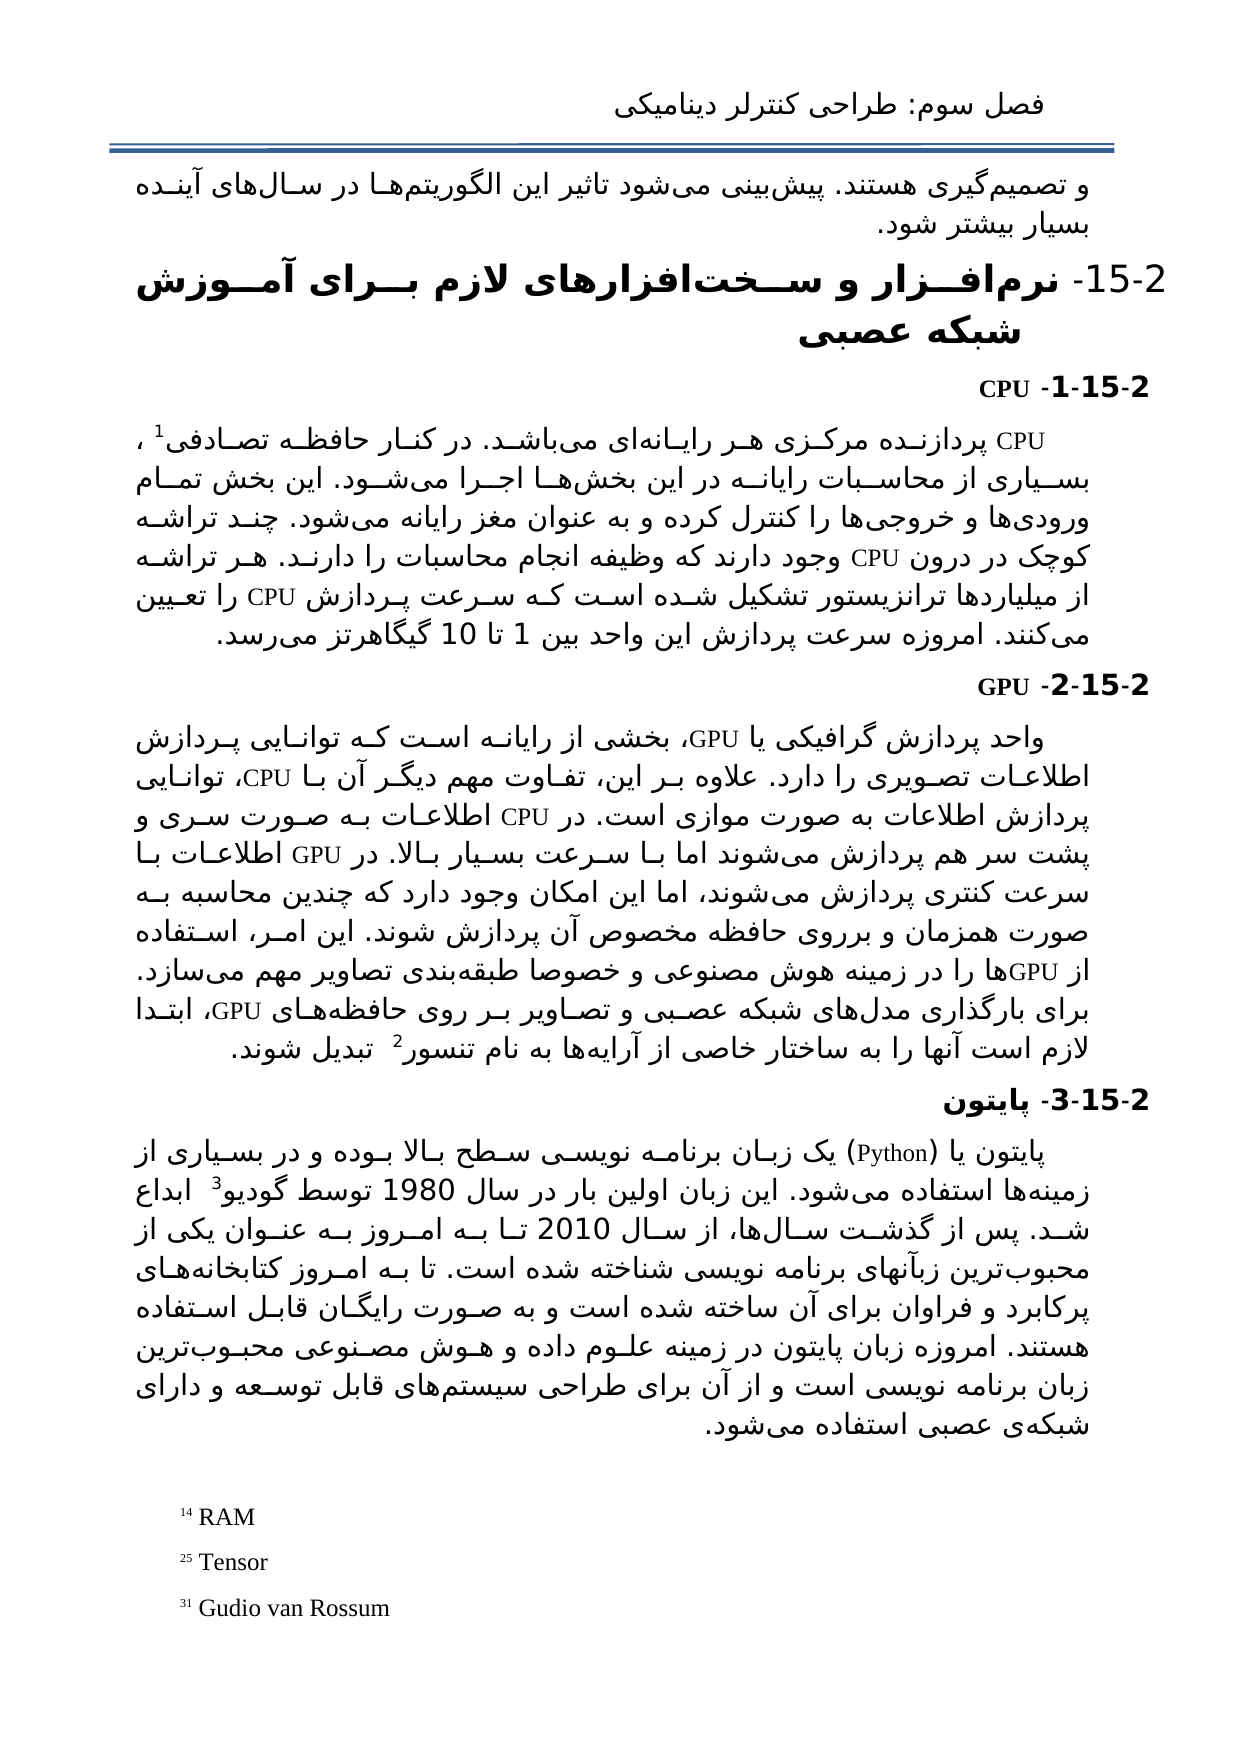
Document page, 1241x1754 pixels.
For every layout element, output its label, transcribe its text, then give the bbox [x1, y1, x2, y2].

subtitle GPU [135, 668, 1030, 702]
subtitle پایتون [135, 1083, 1030, 1117]
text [135, 168, 1090, 241]
text CPU پردازنده مرکزی هر رایانه‌ای می‌باشد. در کنار حافظه تصادفی ، بسیاری از محاسبات رایانه در این بخش‌ها اجرا می‌شود. این بخش تمام ورودی‌ها و خروجی‌ها را کنترل کرده و به عنوان مغز رایانه می‌شود. چند تراشه کوچک در درون CPU وجود دارند که وظیفه انجام محاسبات را دارند. هر تراشه از میلیاردها ترانزیستور تشکیل شده است که سرعت پردازش CPU را تعیین می‌کنند. امروزه سرعت پردازش این واحد بین 1 تا 10 گیگاهرتز می‌رسد. [135, 422, 1090, 651]
text واحد پردازش گرافیکی یا GPU، بخشی از رایانه است که توانایی پردازش اطلاعات تصویری را دارد. علاوه بر این، تفاوت مهم دیگر آن با CPU، توانایی پردازش اطلاعات به صورت موازی است. در CPU اطلاعات به صورت سری و پشت سر هم پردازش می‌شوند اما با سرعت بسیار بالا. در GPU اطلاعات با سرعت کنتری پردازش می‌شوند، اما این امکان وجود دارد که چندین محاسبه به صورت همزمان و برروی حافظه مخصوص آن پردازش شوند. این امر، استفاده از GPU‌ها را در زمینه هوش مصنوعی و خصوصا طبقه‌بندی تصاویر مهم می‌سازد. برای بارگذاری مدل‌های شبکه عصبی و تصاویر بر روی حافظه‌های GPU، ابتدا لازم است آنها را به ساختار خاصی از آرایه‌ها به نام تنسور تبدیل شوند. [135, 720, 1090, 1066]
subtitle نرم‌افزار و سخت‌افزارهای لازم برای آموزش شبکه عصبی [135, 302, 1060, 352]
subtitle CPU [135, 371, 1030, 405]
text پایتون یا (Python) یک زبان برنامه نویسی سطح بالا بوده و در بسیاری از زمینه‌ها استفاده می‌شود. این زبان اولین بار در سال 1980 توسط گودیو ابداع شد. پس از گذشت سال‌ها، از سال 2010 تا به امروز به عنوان یکی از محبوب‌ترین زبآنهای برنامه نویسی شناخته شده است. تا به امروز کتابخانه‌های پرکابرد و فراوان برای آن ساخته شده است و به صورت رایگان قابل استفاده هستند. امروزه زبان پایتون در زمینه علوم داده و هوش مصنوعی محبوب‌ترین زبان برنامه نویسی است و از آن برای طراحی سیستم‌های قابل توسعه و دارای شبکه‌ی عصبی استفاده می‌شود. [135, 1134, 1090, 1441]
